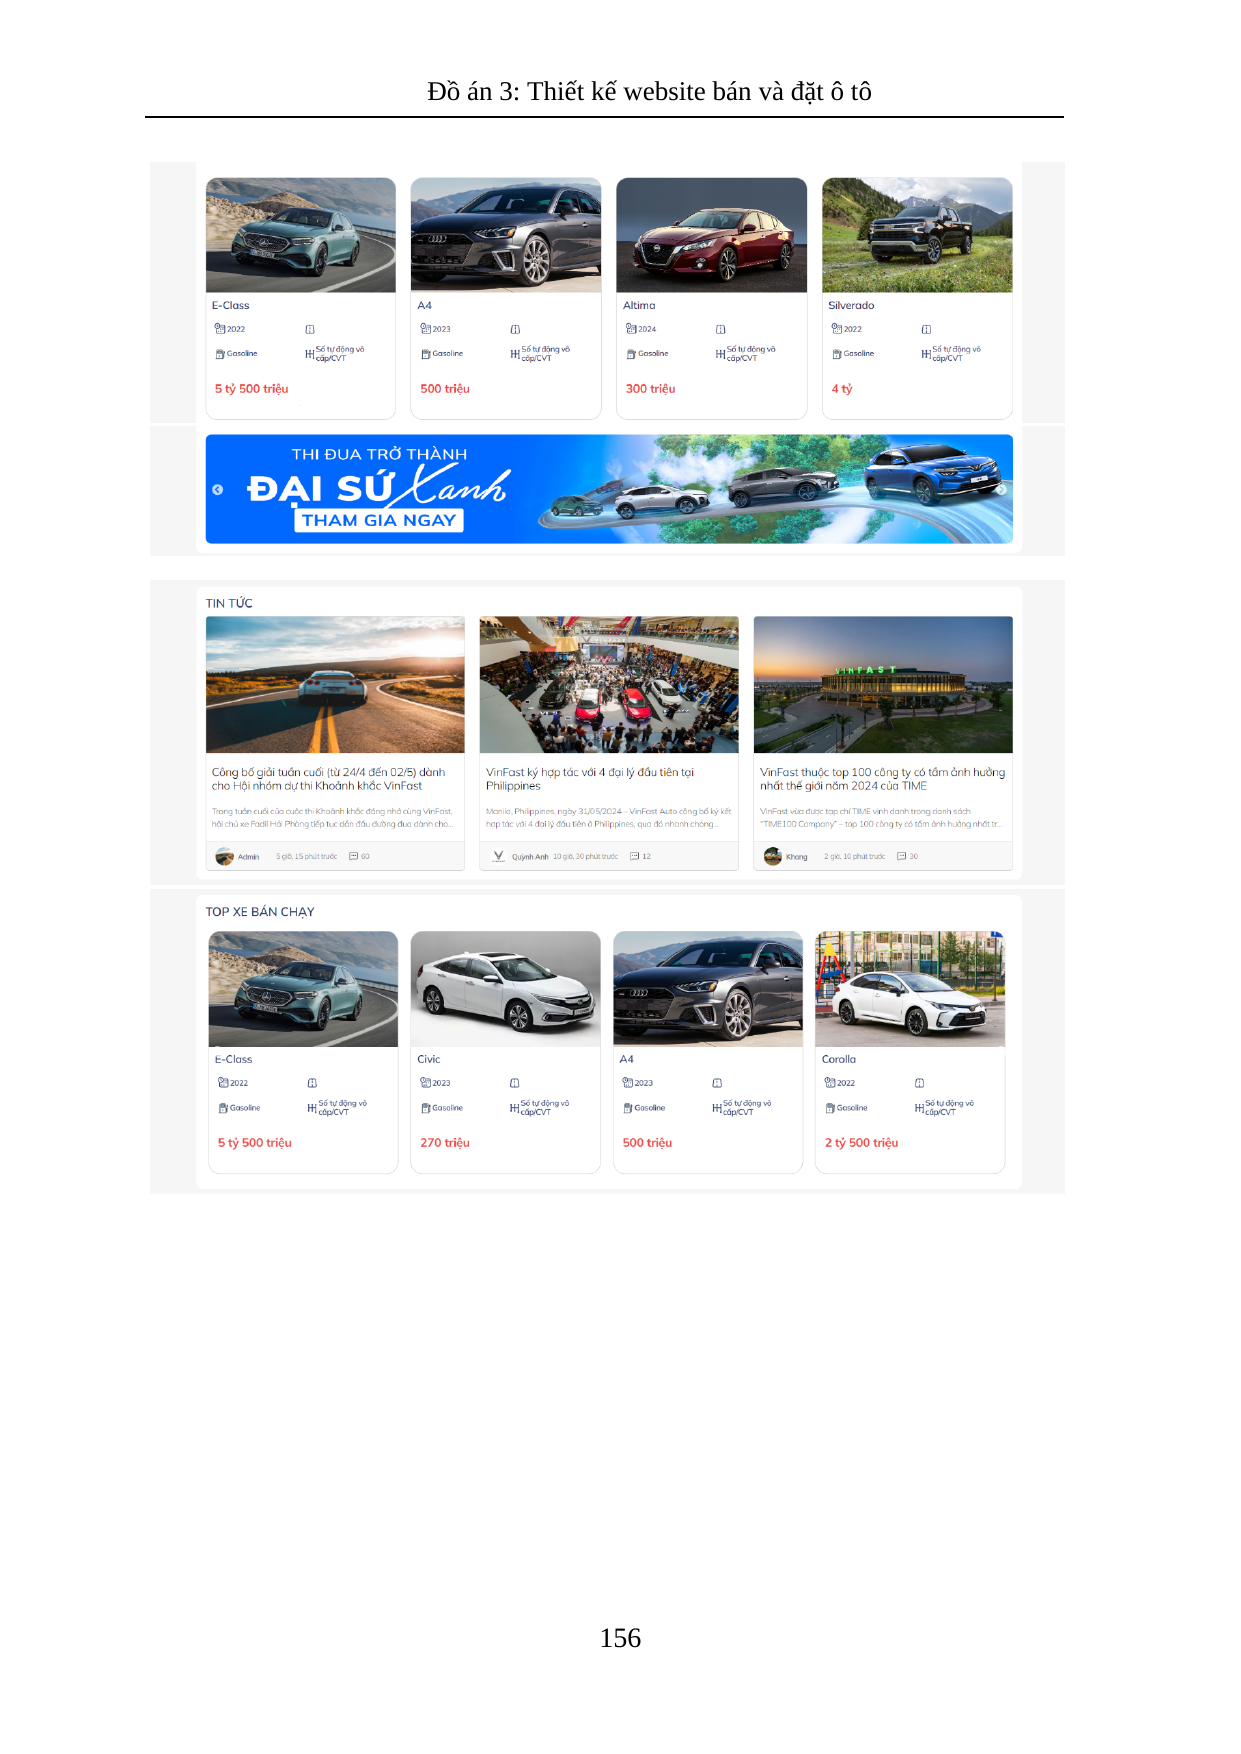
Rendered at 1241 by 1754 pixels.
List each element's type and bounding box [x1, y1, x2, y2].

picture [150, 162, 1066, 423]
picture [150, 889, 1066, 1194]
picture [150, 426, 1066, 556]
picture [150, 580, 1066, 885]
